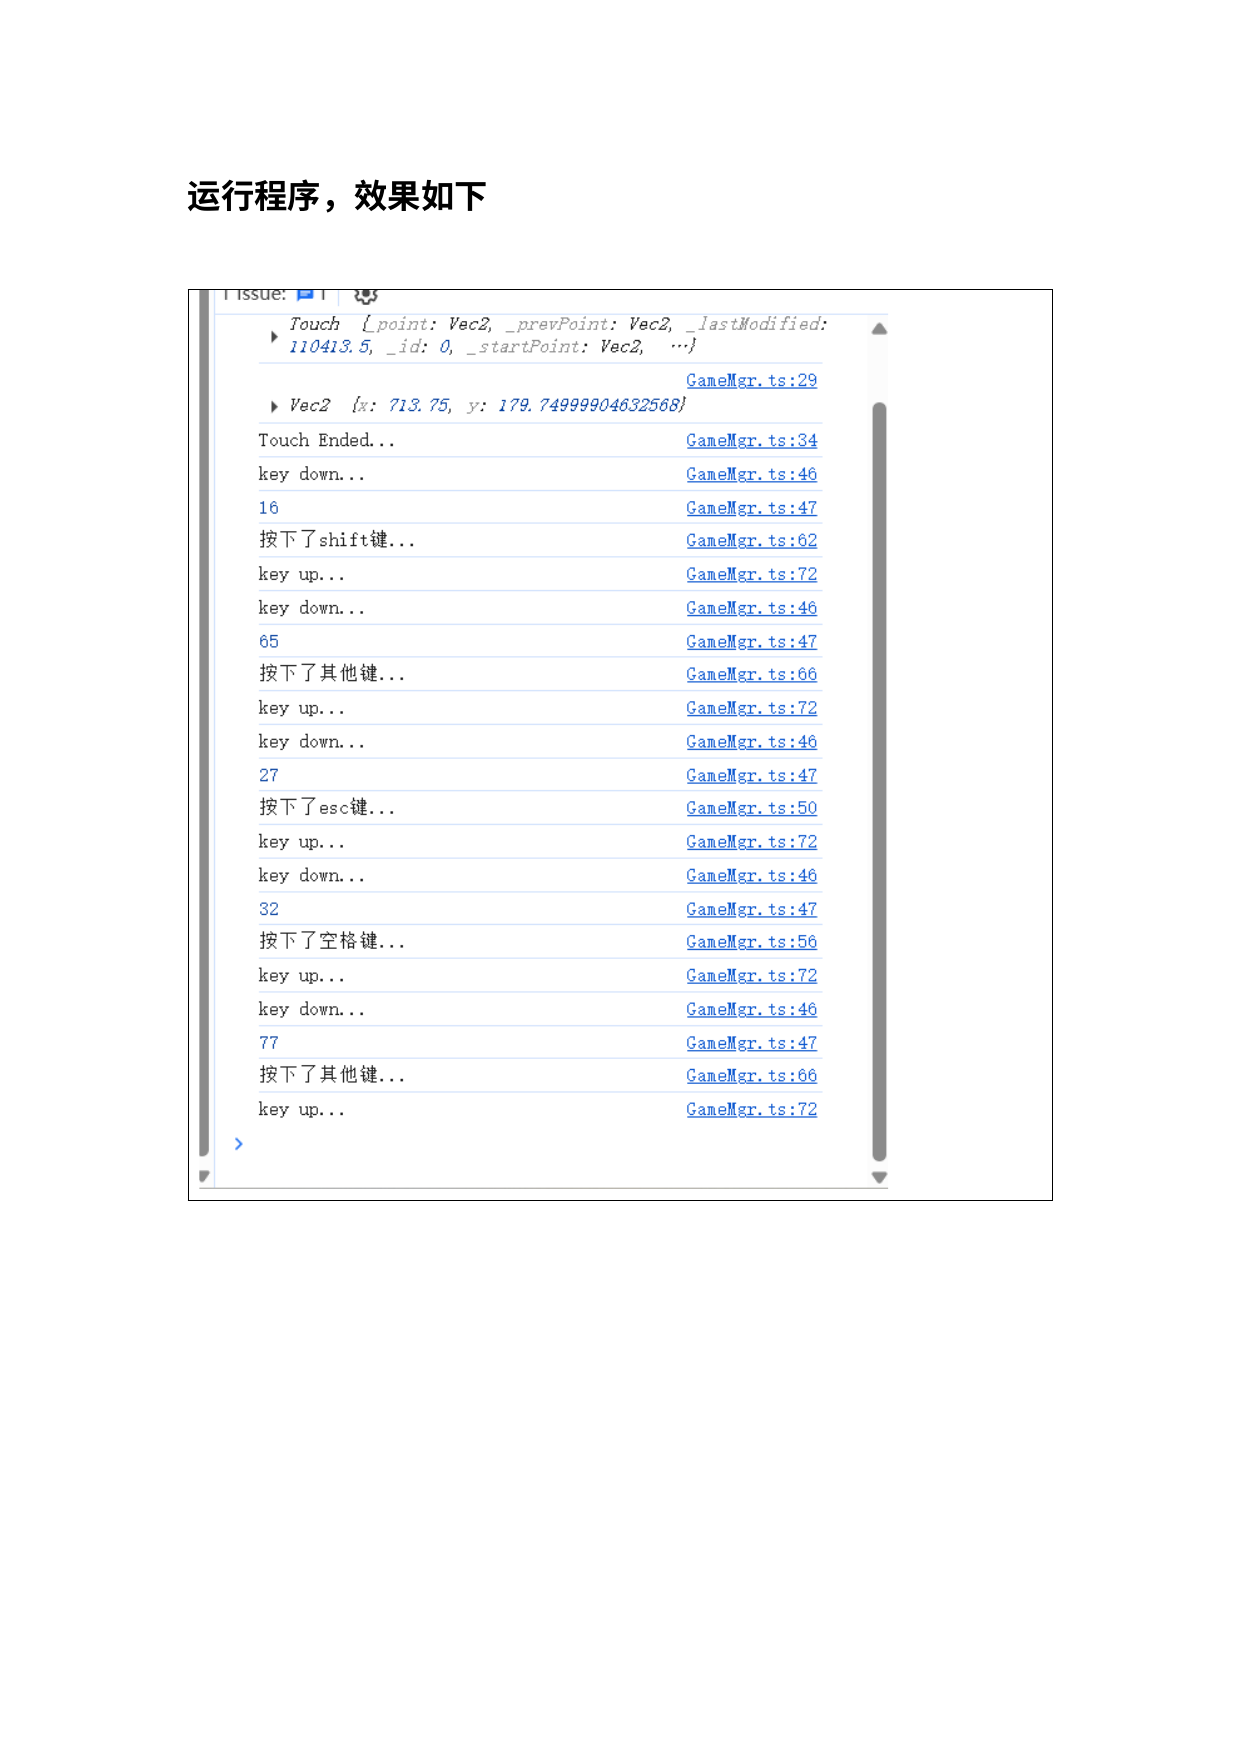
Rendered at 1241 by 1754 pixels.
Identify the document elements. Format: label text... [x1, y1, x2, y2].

picture [199, 290, 889, 1189]
subtitle 运行程序，效果如下 [187, 162, 1053, 227]
table_header [189, 290, 1052, 1200]
